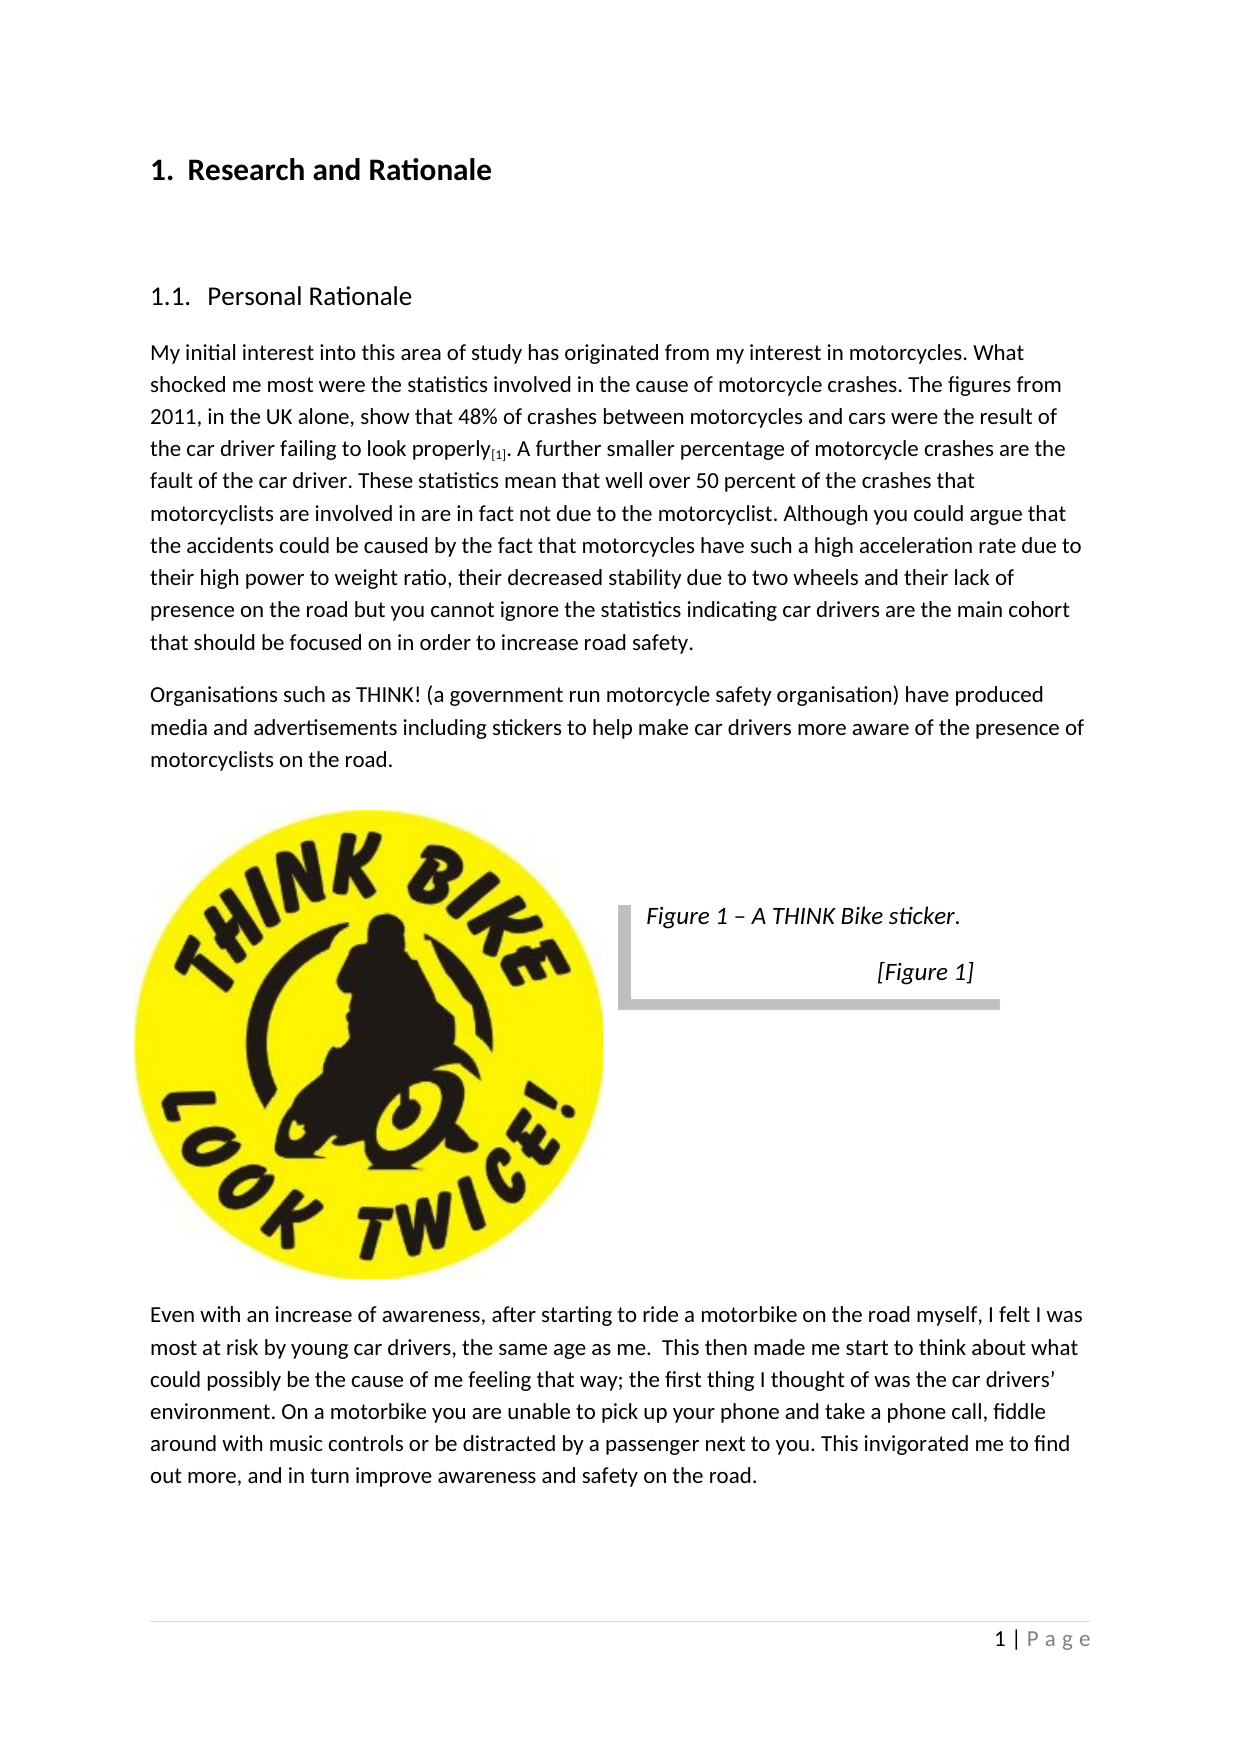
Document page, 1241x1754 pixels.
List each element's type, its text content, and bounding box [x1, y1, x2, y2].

text My initial interest into this area of study has originated from my interest in motorcycles. What shocked me most were the statistics involved in the cause of motorcycle crashes. The figures from 2011, in the UK alone, show that 48% of crashes between motorcycles and cars were the result of the car driver failing to look properly[1]. A further smaller percentage of motorcycle crashes are the fault of the car driver. These statistics mean that well over 50 percent of the crashes that motorcyclists are involved in are in fact not due to the motorcyclist. Although you could argue that the accidents could be caused by the fact that motorcycles have such a high acceleration rate due to their high power to weight ratio, their decreased stability due to two wheels and their lack of presence on the road but you cannot ignore the statistics indicating car drivers are the main cohort that should be focused on in order to increase road safety. [150, 338, 1090, 656]
picture [134, 810, 604, 1279]
list Research and Rationale [150, 150, 1090, 188]
list Personal Rationale [150, 279, 1090, 312]
text Even with an increase of awareness, after starting to ride a motorbike on the road myself, I felt I was most at risk by young car drivers, the same age as me. This then made me start to think about what could possibly be the cause of me feeling that way; the first thing I thought of was the car drivers’ environment. On a motorbike you are unable to pick up your phone and take a phone call, fiddle around with music controls or be distracted by a passenger next to you. This invigorated me to find out more, and in turn improve awareness and safety on the road. [150, 1301, 1090, 1489]
text Organisations such as THINK! (a government run motorcycle safety organisation) have produced media and advertisements including stickers to help make car drivers more aware of the presence of motorcyclists on the road. [150, 681, 1090, 773]
